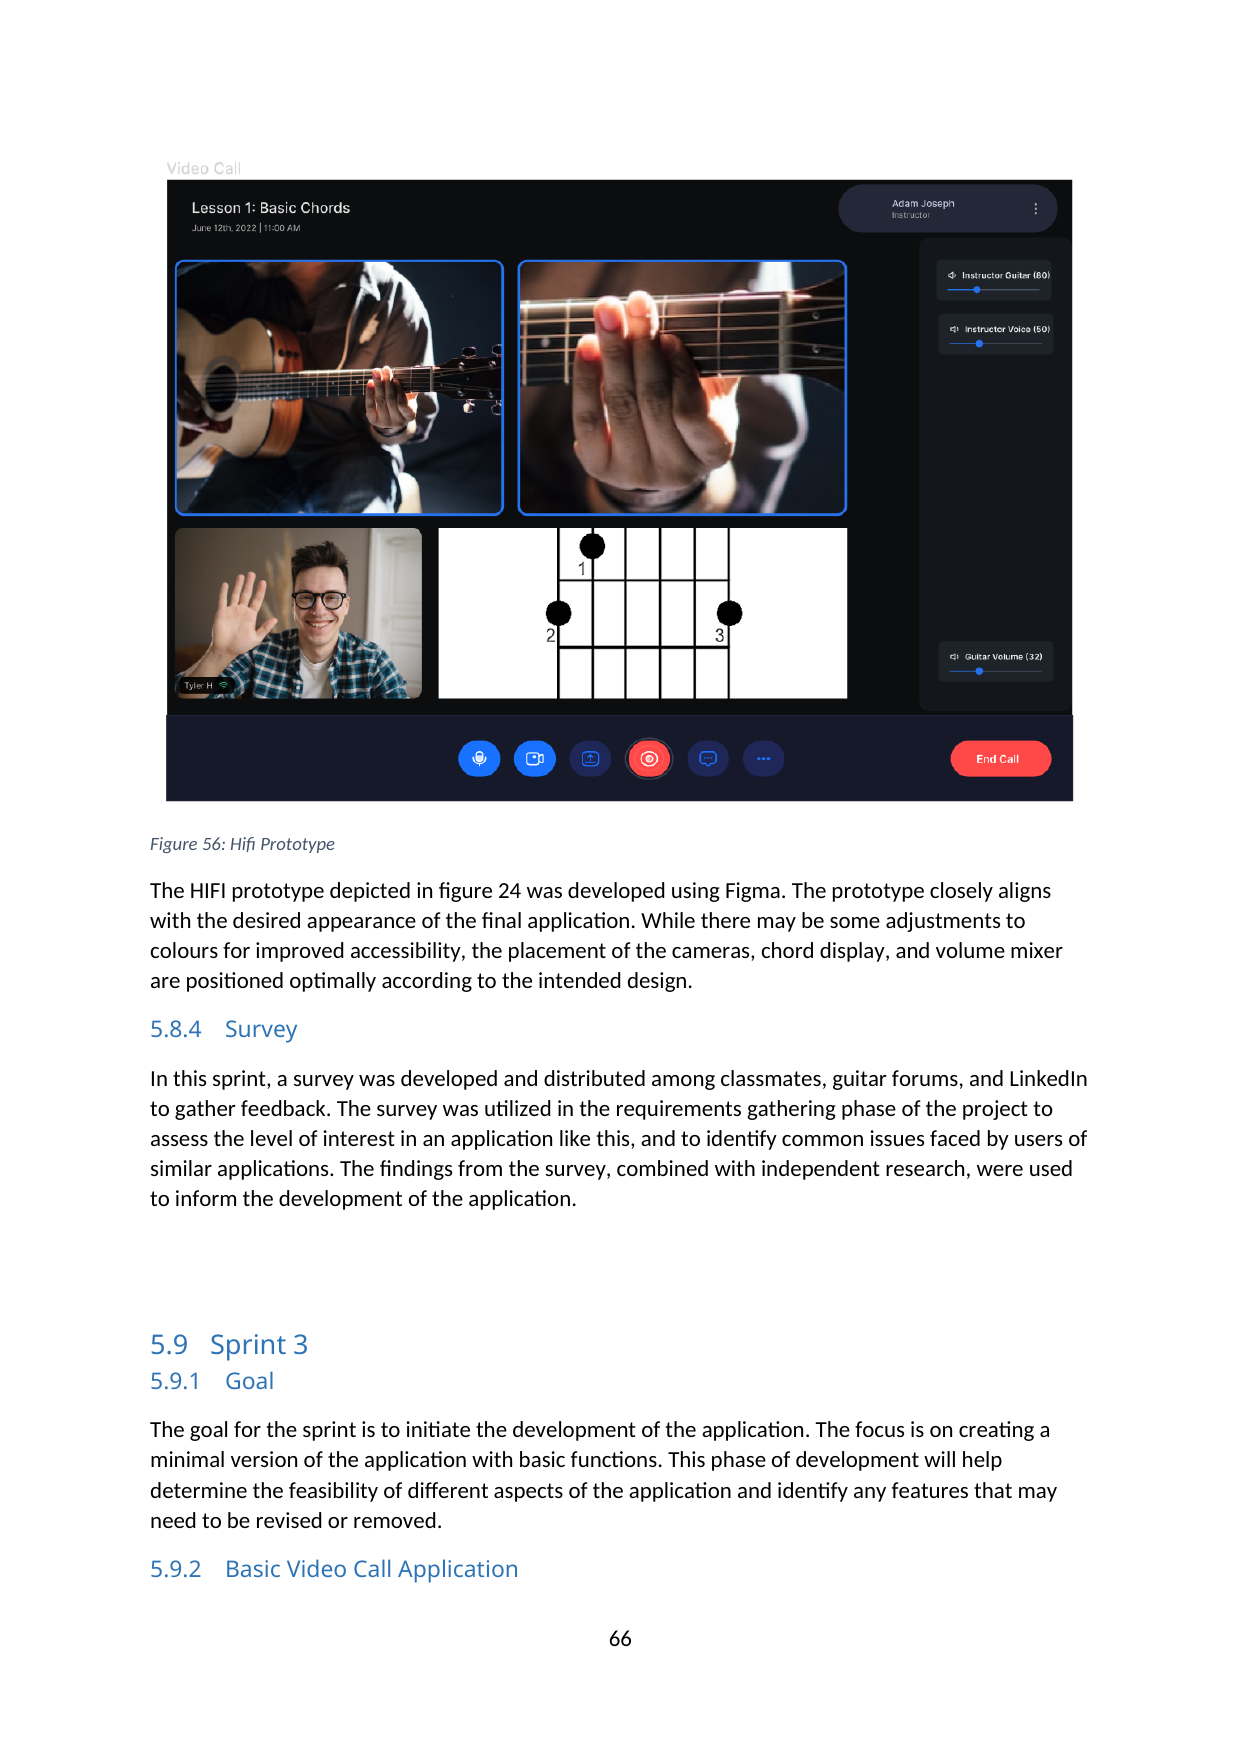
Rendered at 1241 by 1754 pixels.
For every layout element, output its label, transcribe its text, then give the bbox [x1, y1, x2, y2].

subtitle Goal [150, 1365, 1090, 1396]
text The HIFI prototype depicted in figure 24 was developed using Figma. The prototype closely aligns with the desired appearance of the final application. While there may be some adjustments to colours for improved accessibility, the placement of the cameras, chord display, and volume mixer are positioned optimally according to the intended design. [150, 876, 1090, 994]
subtitle Basic Video Call Application [150, 1553, 1090, 1584]
text The goal for the sprint is to initiate the development of the application. The focus is on creating a minimal version of the application with basic functions. This phase of development will help determine the feasibility of different aspects of the application and identify any features that may need to be revised or removed. [150, 1415, 1090, 1534]
text Figure 56: Hifi Prototype [150, 832, 1090, 855]
subtitle Sprint 3 [150, 1325, 1090, 1362]
picture [150, 150, 1091, 814]
subtitle Survey [150, 1013, 1090, 1044]
text In this sprint, a survey was developed and distributed among classmates, guitar forums, and LinkedIn to gather feedback. The survey was utilized in the requirements gathering phase of the project to assess the level of interest in an application like this, and to identify common issues faced by users of similar applications. The findings from the survey, combined with independent research, were used to inform the development of the application. [150, 1064, 1090, 1213]
